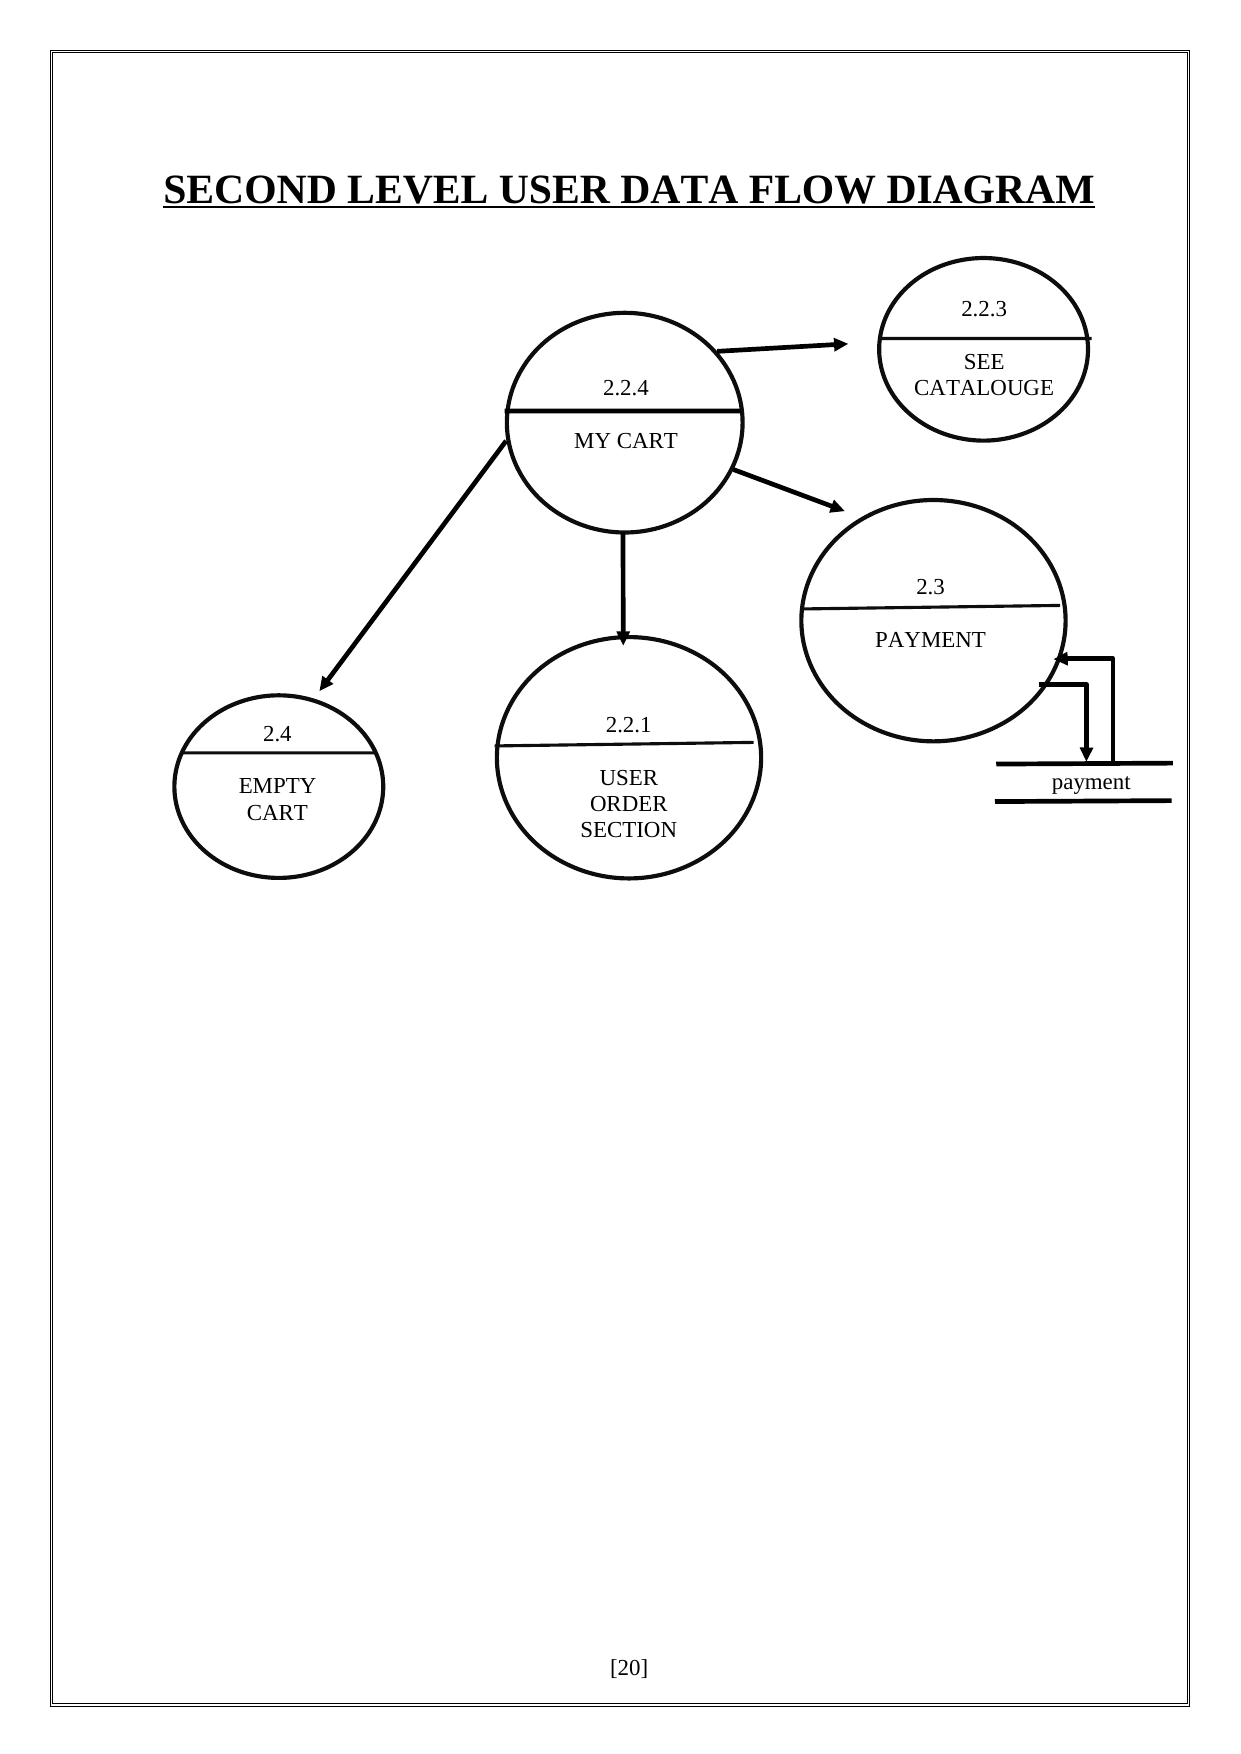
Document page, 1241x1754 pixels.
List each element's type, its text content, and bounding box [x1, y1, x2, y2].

text SECOND LEVEL USER DATA FLOW DIAGRAM [112, 165, 1146, 213]
